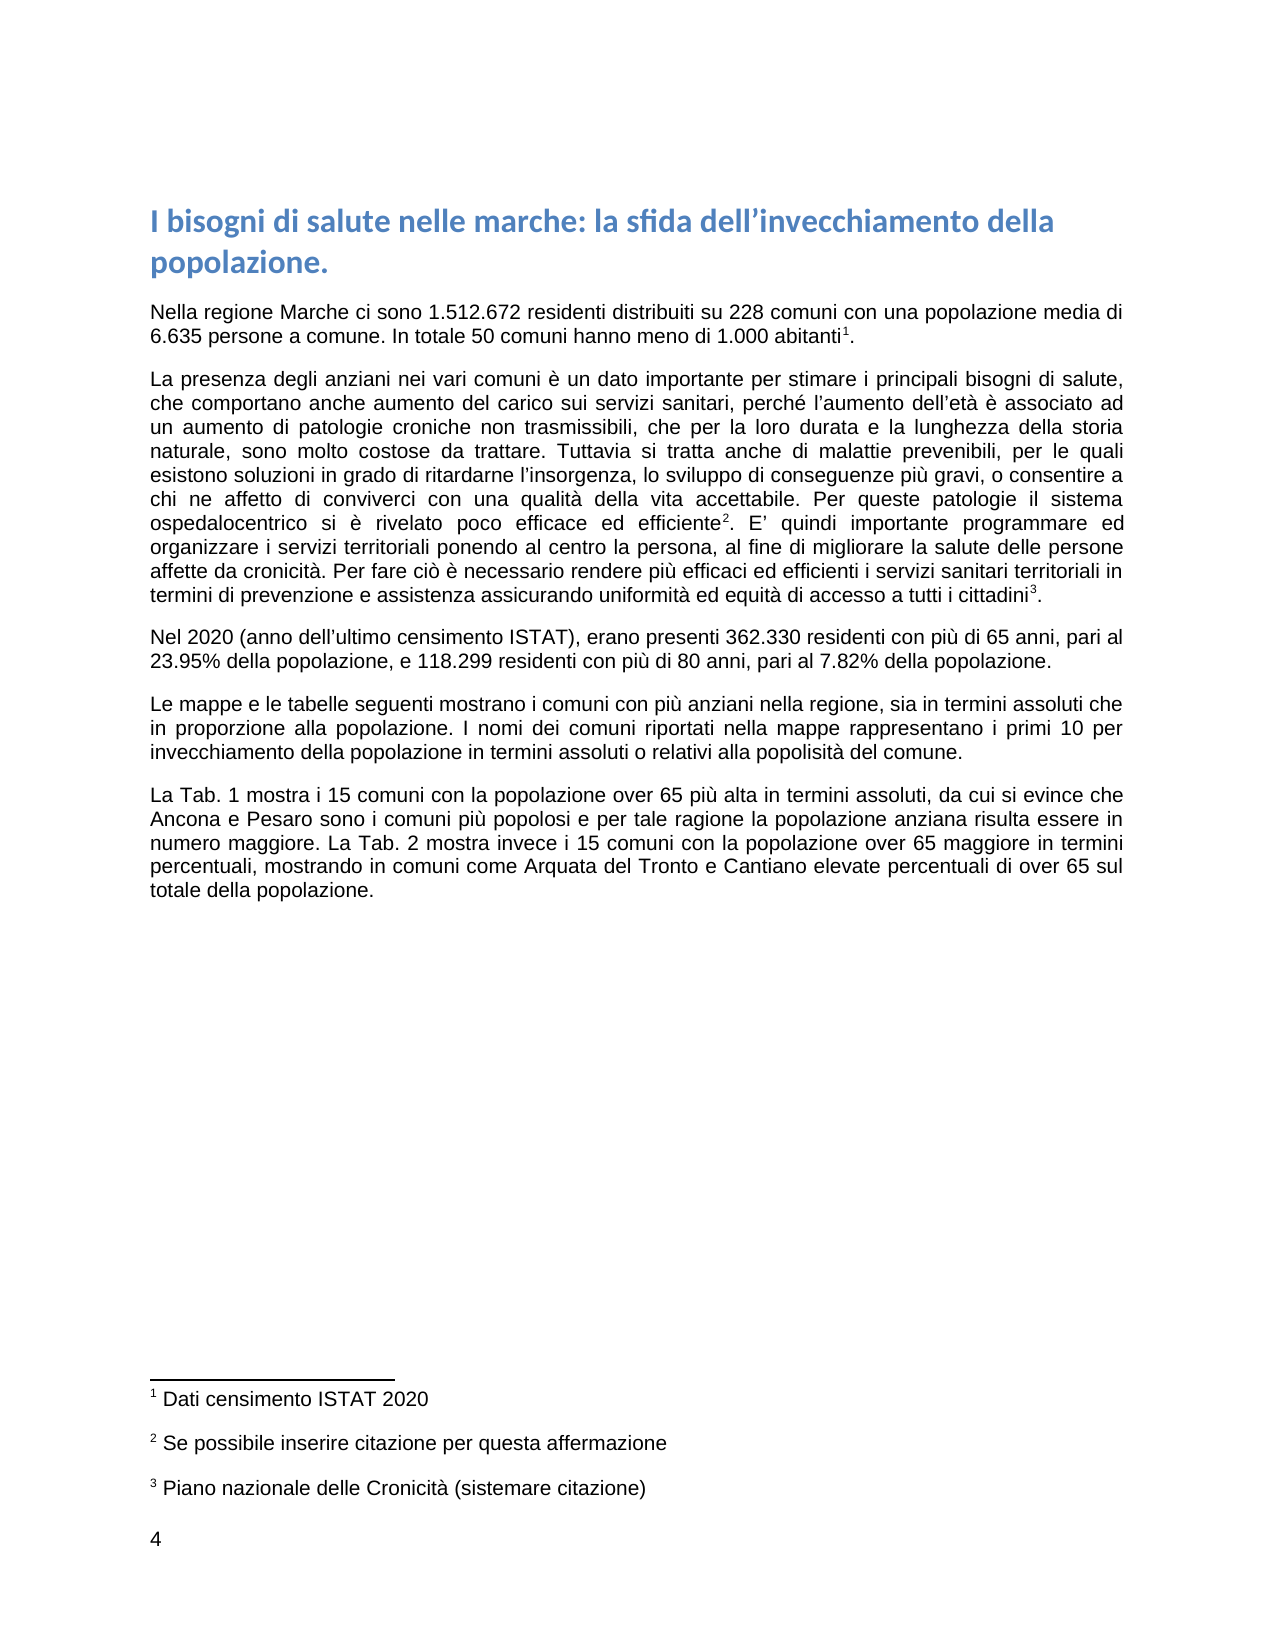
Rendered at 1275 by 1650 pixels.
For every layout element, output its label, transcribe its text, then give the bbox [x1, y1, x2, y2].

text Le mappe e le tabelle seguenti mostrano i comuni con più anziani nella regione, sia in termini assoluti che in proporzione alla popolazione. I nomi dei comuni riportati nella mappe rappresentano i primi 10 per invecchiamento della popolazione in termini assoluti o relativi alla popolisità del comune. [150, 692, 1125, 764]
text Nel 2020 (anno dell’ultimo censimento ISTAT), erano presenti 362.330 residenti con più di 65 anni, pari al 23.95% della popolazione, e 118.299 residenti con più di 80 anni, pari al 7.82% della popolazione. [150, 625, 1125, 673]
text La presenza degli anziani nei vari comuni è un dato importante per stimare i principali bisogni di salute, che comportano anche aumento del carico sui servizi sanitari, perché l’aumento dell’età è associato ad un aumento di patologie croniche non trasmissibili, che per la loro durata e la lunghezza della storia naturale, sono molto costose da trattare. Tuttavia si tratta anche di malattie prevenibili, per le quali esistono soluzioni in grado di ritardarne l’insorgenza, lo sviluppo di conseguenze più gravi, o consentire a chi ne affetto di conviverci con una qualità della vita accettabile. Per queste patologie il sistema ospedalocentrico si è rivelato poco efficace ed efficiente. E’ quindi importante programmare ed organizzare i servizi territoriali ponendo al centro la persona, al fine di migliorare la salute delle persone affette da cronicità. Per fare ciò è necessario rendere più efficaci ed efficienti i servizi sanitari territoriali in termini di prevenzione e assistenza assicurando uniformità ed equità di accesso a tutti i cittadini. [150, 367, 1125, 606]
text Nella regione Marche ci sono 1.512.672 residenti distribuiti su 228 comuni con una popolazione media di 6.635 persone a comune. In totale 50 comuni hanno meno di 1.000 abitanti. [150, 300, 1125, 348]
subtitle I bisogni di salute nelle marche: la sfida dell’invecchiamento della popolazione. [150, 200, 1125, 281]
text La Tab. 1 mostra i 15 comuni con la popolazione over 65 più alta in termini assoluti, da cui si evince che Ancona e Pesaro sono i comuni più popolosi e per tale ragione la popolazione anziana risulta essere in numero maggiore. La Tab. 2 mostra invece i 15 comuni con la popolazione over 65 maggiore in termini percentuali, mostrando in comuni come Arquata del Tronto e Cantiano elevate percentuali di over 65 sul totale della popolazione. [150, 782, 1125, 902]
